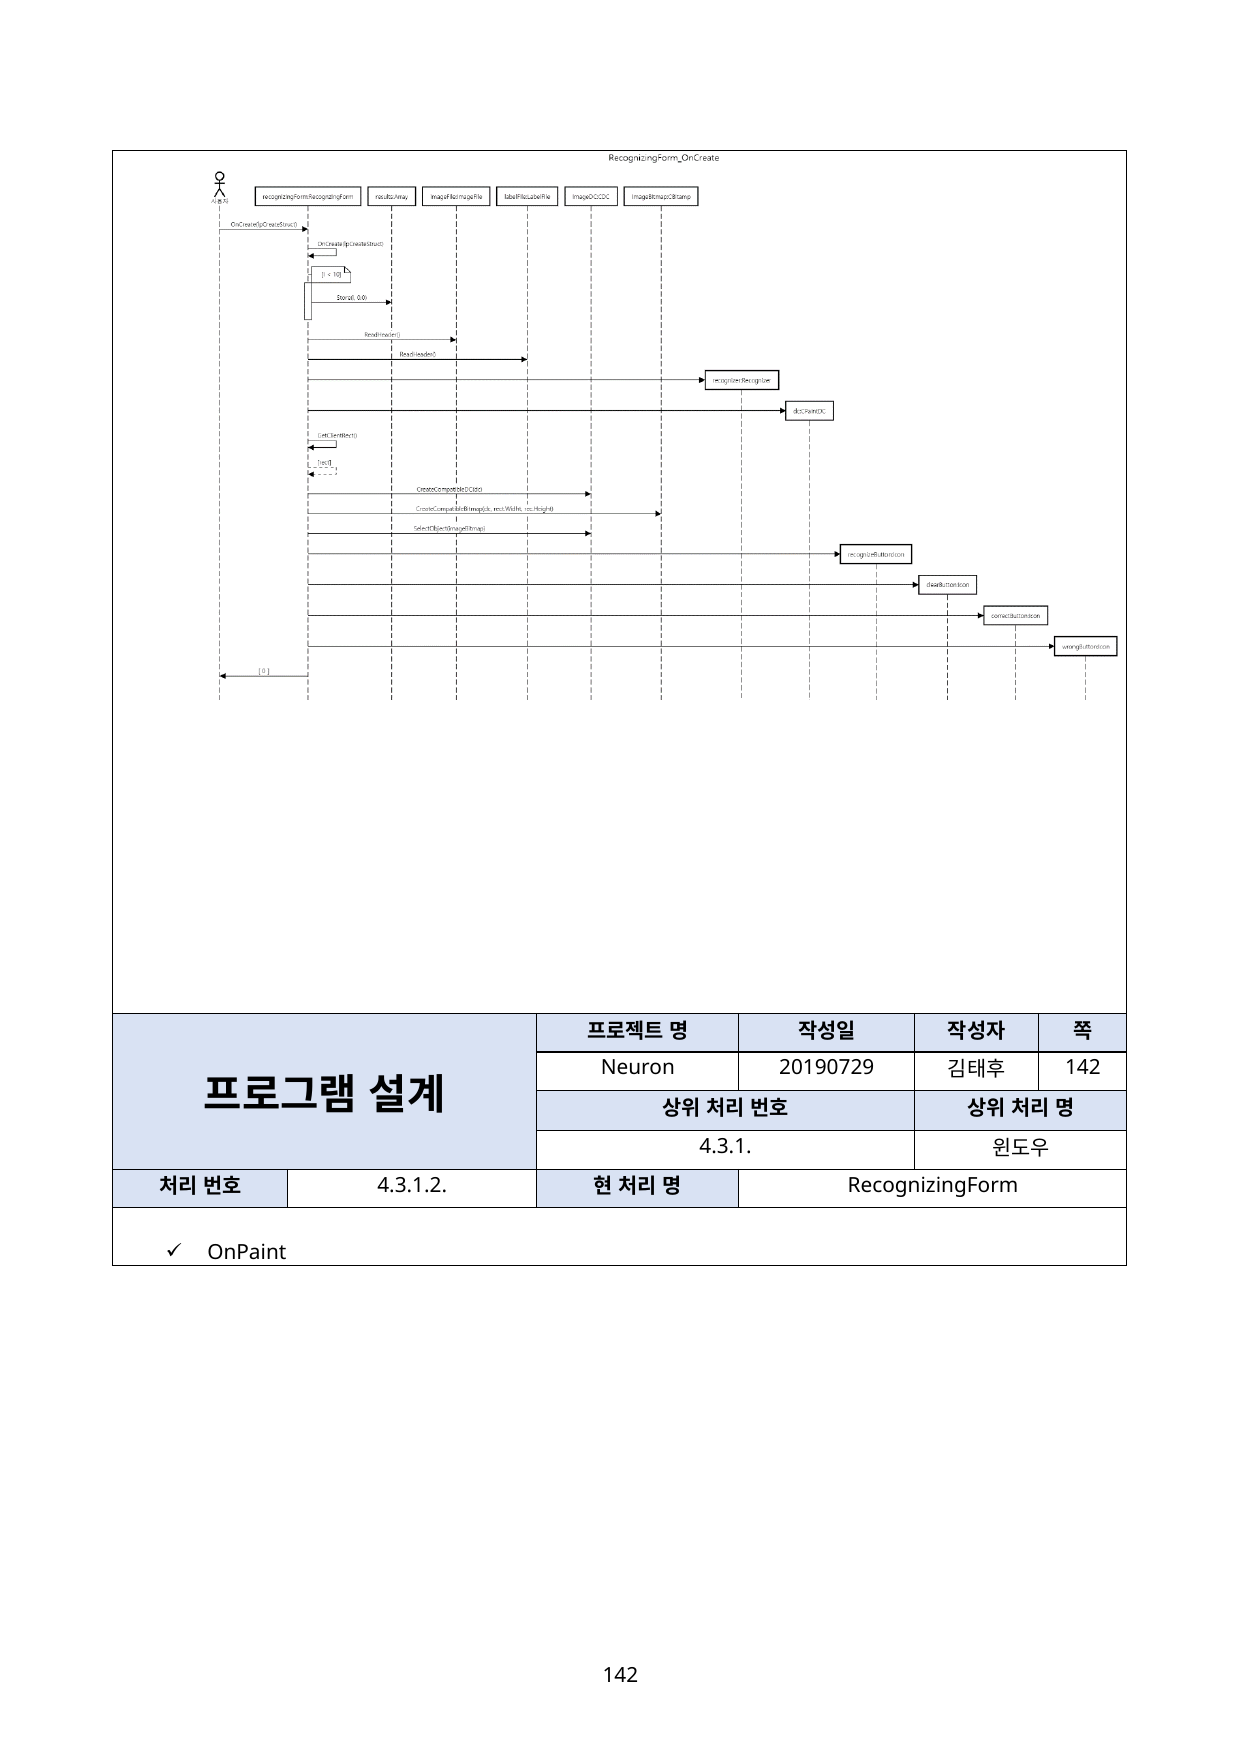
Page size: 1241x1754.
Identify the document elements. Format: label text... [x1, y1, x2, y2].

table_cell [113, 151, 1126, 1013]
table_cell 상위 처리 명 [915, 1091, 1126, 1130]
table_cell 김태후 [915, 1053, 1038, 1090]
table_cell 20190729 [739, 1053, 914, 1090]
table_cell 작성자 [915, 1014, 1038, 1051]
table_cell RecognizingForm [739, 1170, 1126, 1207]
picture [207, 151, 1120, 700]
table_cell 작성일 [739, 1014, 914, 1051]
table_cell 윈도우 [915, 1131, 1126, 1169]
table_cell 처리 번호 [113, 1170, 287, 1207]
table_cell 쪽 [1039, 1014, 1126, 1051]
table_cell Neuron [537, 1053, 738, 1090]
table_cell 프로그램 설계 [113, 1014, 536, 1169]
table_cell OnPaint [113, 1208, 1126, 1265]
table_cell 프로젝트 명 [537, 1014, 738, 1051]
table_cell 현 처리 명 [537, 1170, 738, 1207]
table_cell 142 [1039, 1053, 1126, 1090]
table_cell 4.3.1.2. [288, 1170, 536, 1207]
table_cell 4.3.1. [537, 1131, 914, 1169]
table_cell 상위 처리 번호 [537, 1091, 914, 1130]
